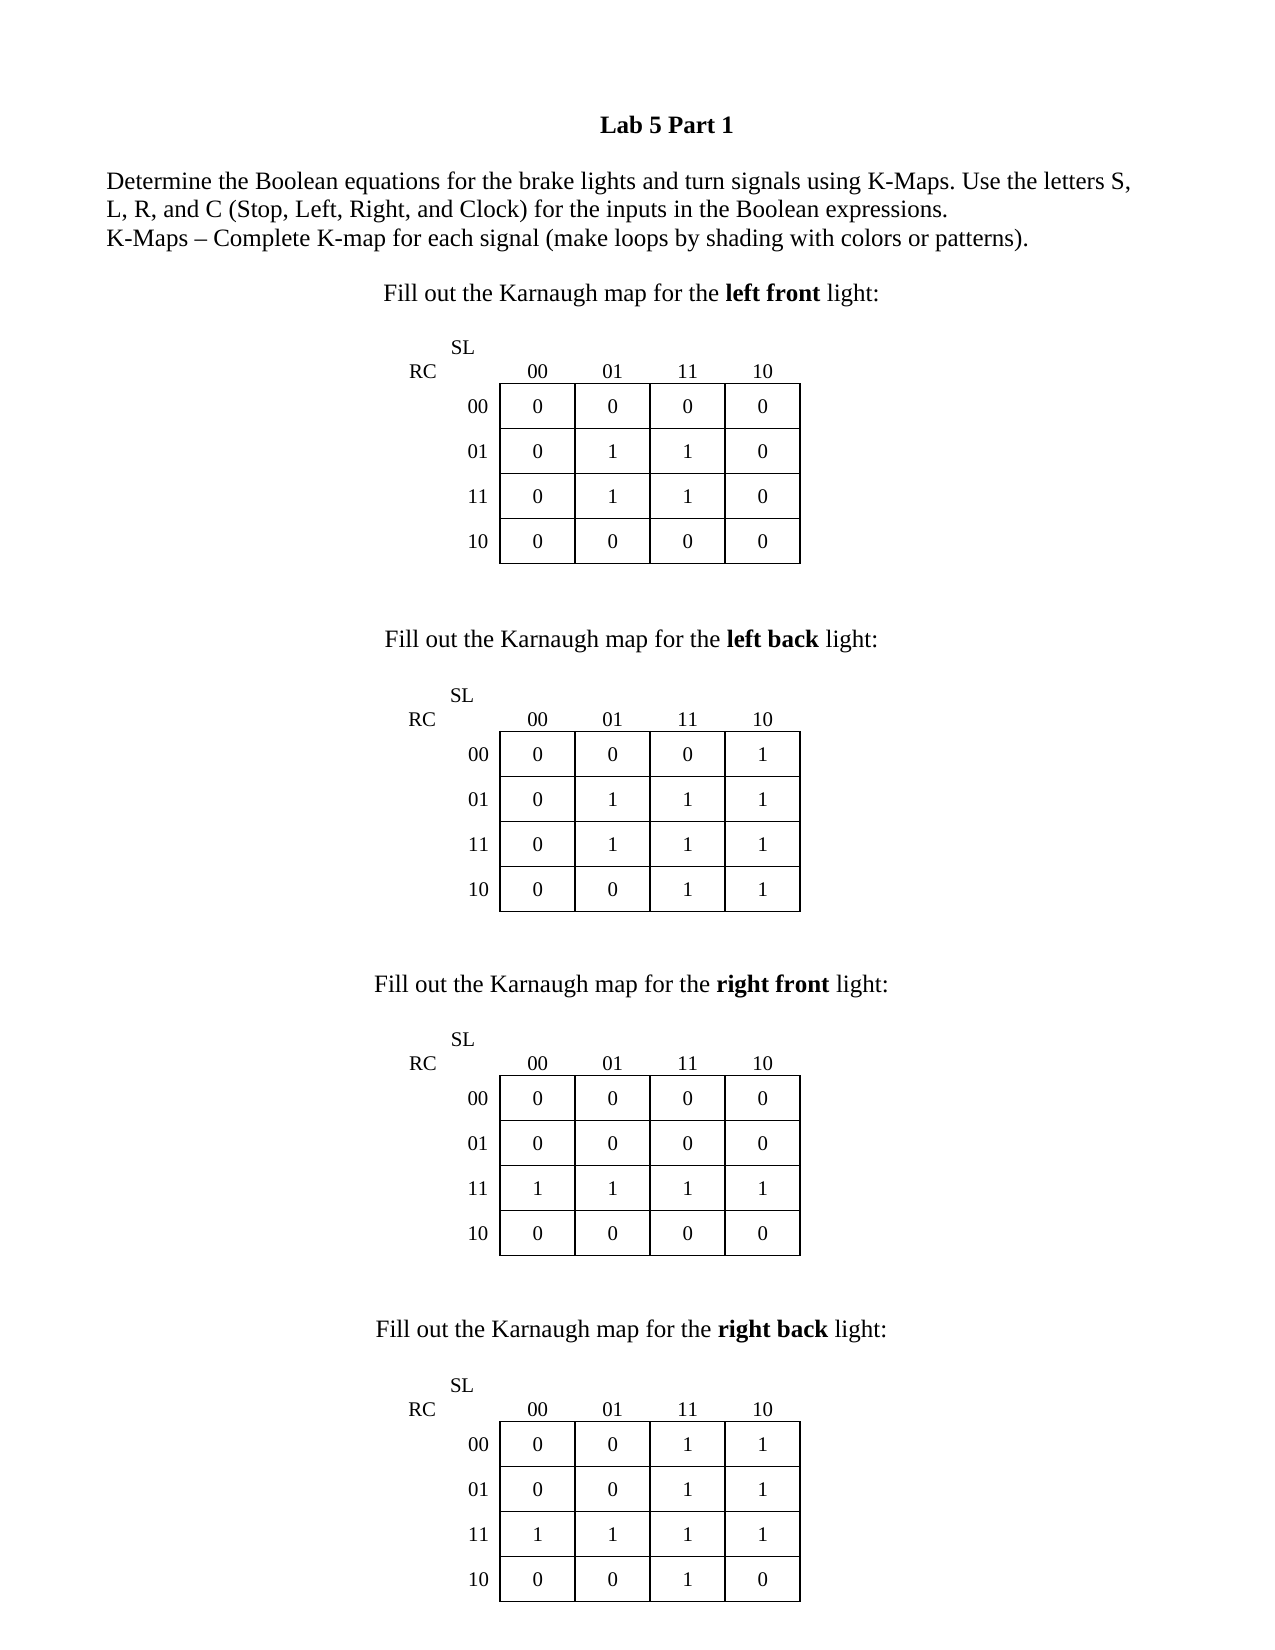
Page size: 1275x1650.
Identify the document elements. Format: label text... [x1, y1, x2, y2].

table_cell 0 [576, 1076, 649, 1120]
table_header 01 [575, 1027, 650, 1075]
text Fill out the Karnaugh map for the right back light: [106, 1314, 1156, 1343]
table_header SL RC [397, 335, 500, 383]
table_cell 1 [651, 1512, 724, 1556]
table_cell 0 [651, 1211, 724, 1255]
table_cell 1 [576, 822, 649, 866]
table_header 01 [575, 335, 650, 383]
table_cell 0 [651, 519, 724, 563]
text Fill out the Karnaugh map for the left front light: [106, 278, 1156, 306]
table_cell 0 [651, 732, 724, 776]
table_cell 0 [726, 519, 799, 563]
table_cell 01 [397, 1120, 499, 1165]
table_cell 0 [576, 1121, 649, 1165]
table_cell 1 [726, 822, 799, 866]
table_cell 0 [576, 384, 649, 428]
table_cell 1 [726, 1467, 799, 1511]
table_cell 0 [651, 1121, 724, 1165]
table_cell 11 [397, 821, 499, 866]
table_cell 0 [501, 1422, 574, 1466]
table_cell 1 [726, 732, 799, 776]
table_cell 0 [726, 1557, 799, 1601]
table_header 00 [500, 683, 575, 731]
table_header SL RC [397, 1373, 500, 1421]
table_cell 00 [397, 1421, 499, 1466]
table_cell 1 [576, 1512, 649, 1556]
table_cell 0 [726, 384, 799, 428]
table_cell 00 [397, 383, 499, 428]
table_cell 1 [651, 822, 724, 866]
table_cell 0 [501, 822, 574, 866]
table_cell 1 [726, 1166, 799, 1210]
table_cell 0 [651, 1076, 724, 1120]
table_cell 1 [651, 867, 724, 911]
text Determine the Boolean equations for the brake lights and turn signals using K-Maps. Use the letters S, L, R, and C (Stop, Left, Right, and Clock) for the inputs in the Boolean expressions. [106, 168, 1156, 223]
table_cell 01 [397, 776, 499, 821]
table_cell 0 [501, 1076, 574, 1120]
table_header 01 [575, 1373, 650, 1421]
table_cell 0 [726, 474, 799, 518]
table_cell 0 [576, 1211, 649, 1255]
table_cell 00 [397, 731, 499, 776]
table_cell 0 [726, 1211, 799, 1255]
table_cell 0 [651, 384, 724, 428]
table_header 01 [575, 683, 650, 731]
table_cell 0 [576, 867, 649, 911]
table_cell 1 [501, 1512, 574, 1556]
table_cell 10 [397, 866, 499, 911]
text Fill out the Karnaugh map for the left back light: [106, 624, 1156, 653]
table_cell 11 [397, 1511, 499, 1556]
table_header 11 [650, 1373, 725, 1421]
table_header 10 [725, 1373, 800, 1421]
table_cell 0 [501, 1121, 574, 1165]
table_cell 0 [501, 384, 574, 428]
table_cell 1 [651, 1467, 724, 1511]
table_cell 1 [576, 474, 649, 518]
table_cell 1 [651, 1166, 724, 1210]
table_header 00 [500, 335, 575, 383]
table_cell 0 [726, 1121, 799, 1165]
table_cell 00 [397, 1075, 499, 1120]
table_header 11 [650, 335, 725, 383]
table_header 11 [650, 1027, 725, 1075]
table_cell 1 [576, 429, 649, 473]
table_header 00 [500, 1373, 575, 1421]
table_cell 1 [501, 1166, 574, 1210]
table_cell 1 [651, 1557, 724, 1601]
table_header 10 [725, 335, 800, 383]
table_cell 1 [651, 777, 724, 821]
table_cell 10 [397, 1556, 499, 1601]
table_cell 0 [726, 429, 799, 473]
table_cell 0 [501, 474, 574, 518]
table_cell 11 [397, 1165, 499, 1210]
table_header 00 [500, 1027, 575, 1075]
table_cell 1 [576, 777, 649, 821]
text K-Maps – Complete K-map for each signal (make loops by shading with colors or patterns). [106, 223, 1227, 251]
table_cell 0 [501, 1467, 574, 1511]
table_cell 0 [576, 1467, 649, 1511]
table_cell 0 [501, 732, 574, 776]
table_header 10 [725, 1027, 800, 1075]
table_cell 01 [397, 1466, 499, 1511]
table_cell 0 [501, 1211, 574, 1255]
table_cell 1 [576, 1166, 649, 1210]
table_header 10 [725, 683, 800, 731]
table_cell 10 [397, 1210, 499, 1255]
table_cell 1 [726, 1512, 799, 1556]
table_cell 0 [501, 777, 574, 821]
table_cell 0 [501, 867, 574, 911]
table_cell 11 [397, 473, 499, 518]
table_cell 1 [726, 867, 799, 911]
table_cell 1 [651, 429, 724, 473]
table_cell 0 [576, 732, 649, 776]
table_cell 1 [726, 777, 799, 821]
table_cell 0 [501, 519, 574, 563]
table_cell 0 [501, 1557, 574, 1601]
table_cell 1 [651, 474, 724, 518]
text Lab 5 Part 1 [106, 110, 1227, 139]
table_header SL RC [397, 1027, 500, 1075]
table_cell 0 [726, 1076, 799, 1120]
table_header 11 [650, 683, 725, 731]
table_cell 1 [726, 1422, 799, 1466]
table_cell 10 [397, 518, 499, 563]
table_cell 0 [501, 429, 574, 473]
table_cell 01 [397, 428, 499, 473]
table_cell 0 [576, 1557, 649, 1601]
table_cell 0 [576, 519, 649, 563]
text Fill out the Karnaugh map for the right front light: [106, 969, 1156, 998]
table_cell 1 [651, 1422, 724, 1466]
table_cell 0 [576, 1422, 649, 1466]
table_header SL RC [397, 683, 500, 731]
